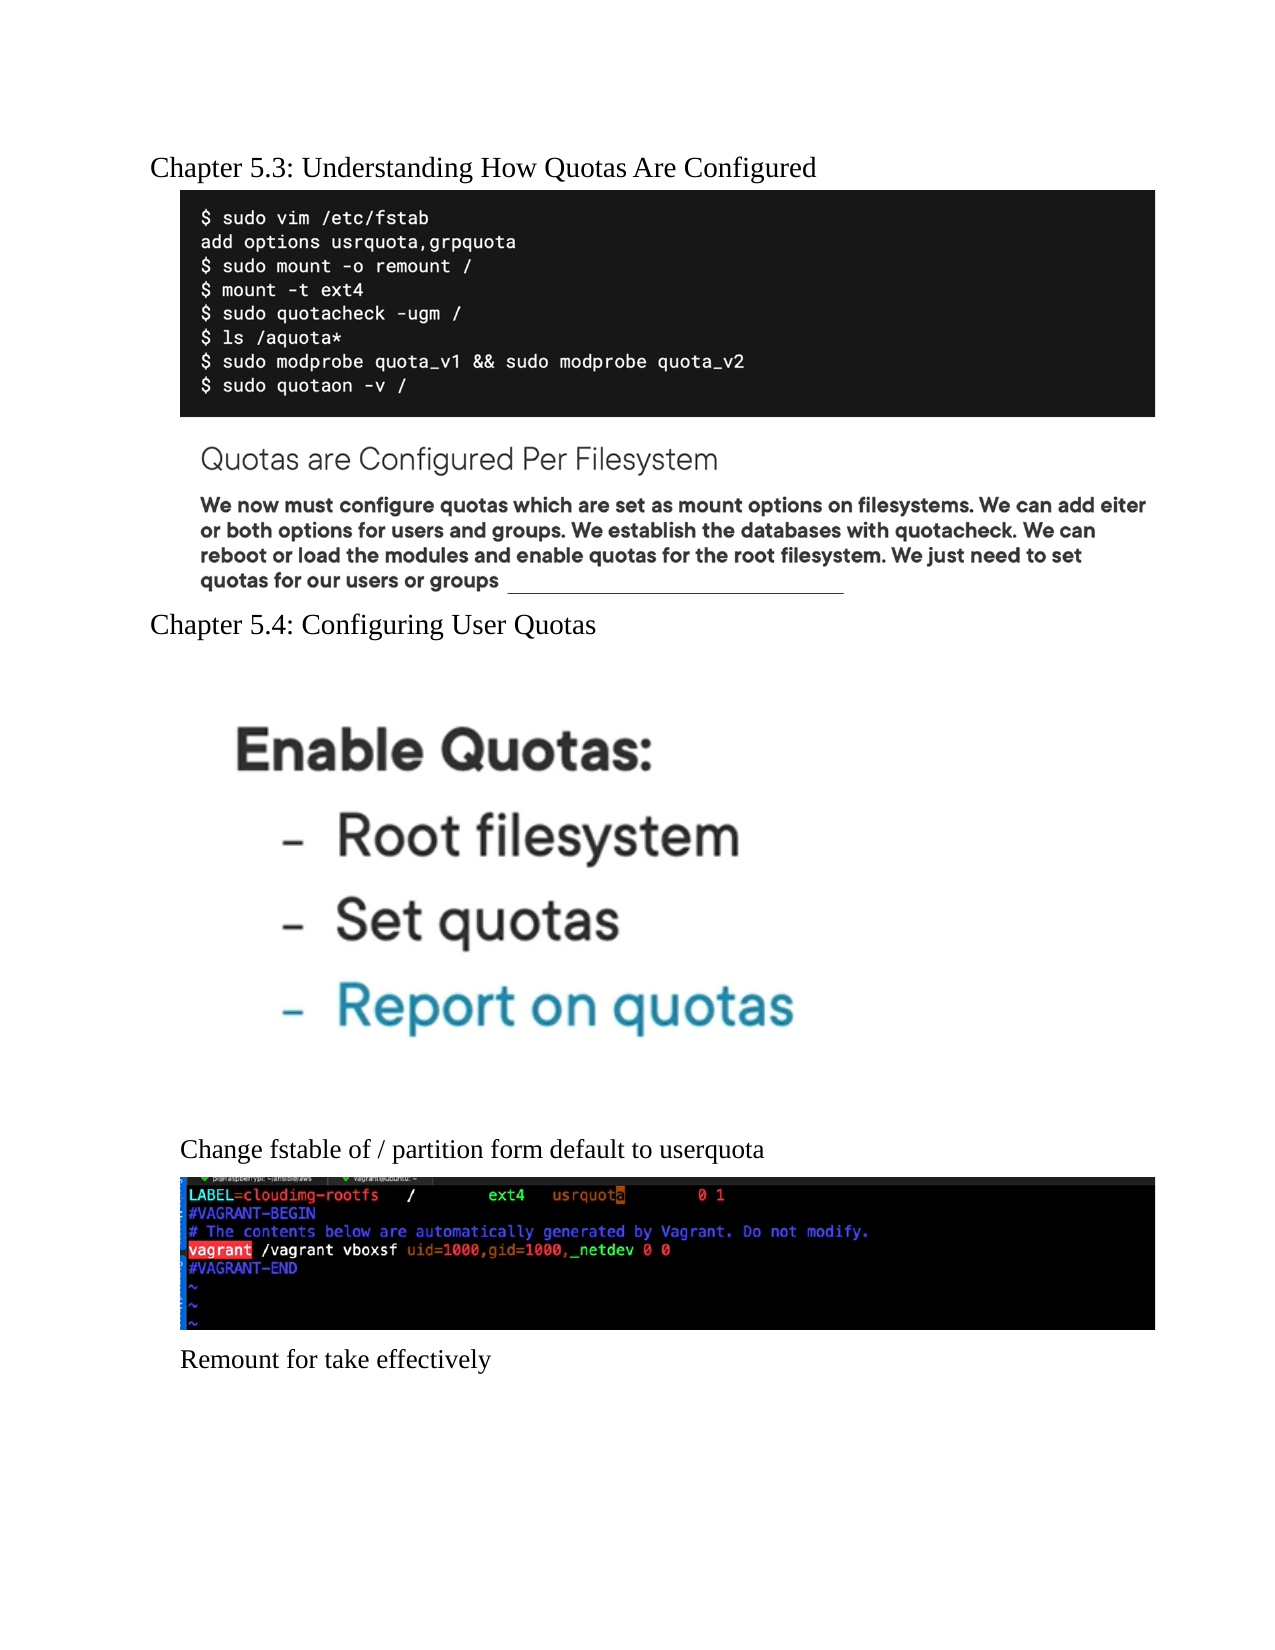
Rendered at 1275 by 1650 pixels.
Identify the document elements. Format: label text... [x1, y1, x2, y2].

subtitle Chapter 5.3: Understanding How Quotas Are Configured [150, 150, 1125, 183]
picture [180, 647, 984, 1120]
subtitle Chapter 5.4: Configuring User Quotas [150, 607, 1125, 641]
text Remount for take effectively [150, 1343, 1125, 1374]
text Change fstable of / partition form default to userquota [150, 1133, 1125, 1164]
picture [180, 1177, 1155, 1330]
picture [180, 190, 1155, 594]
